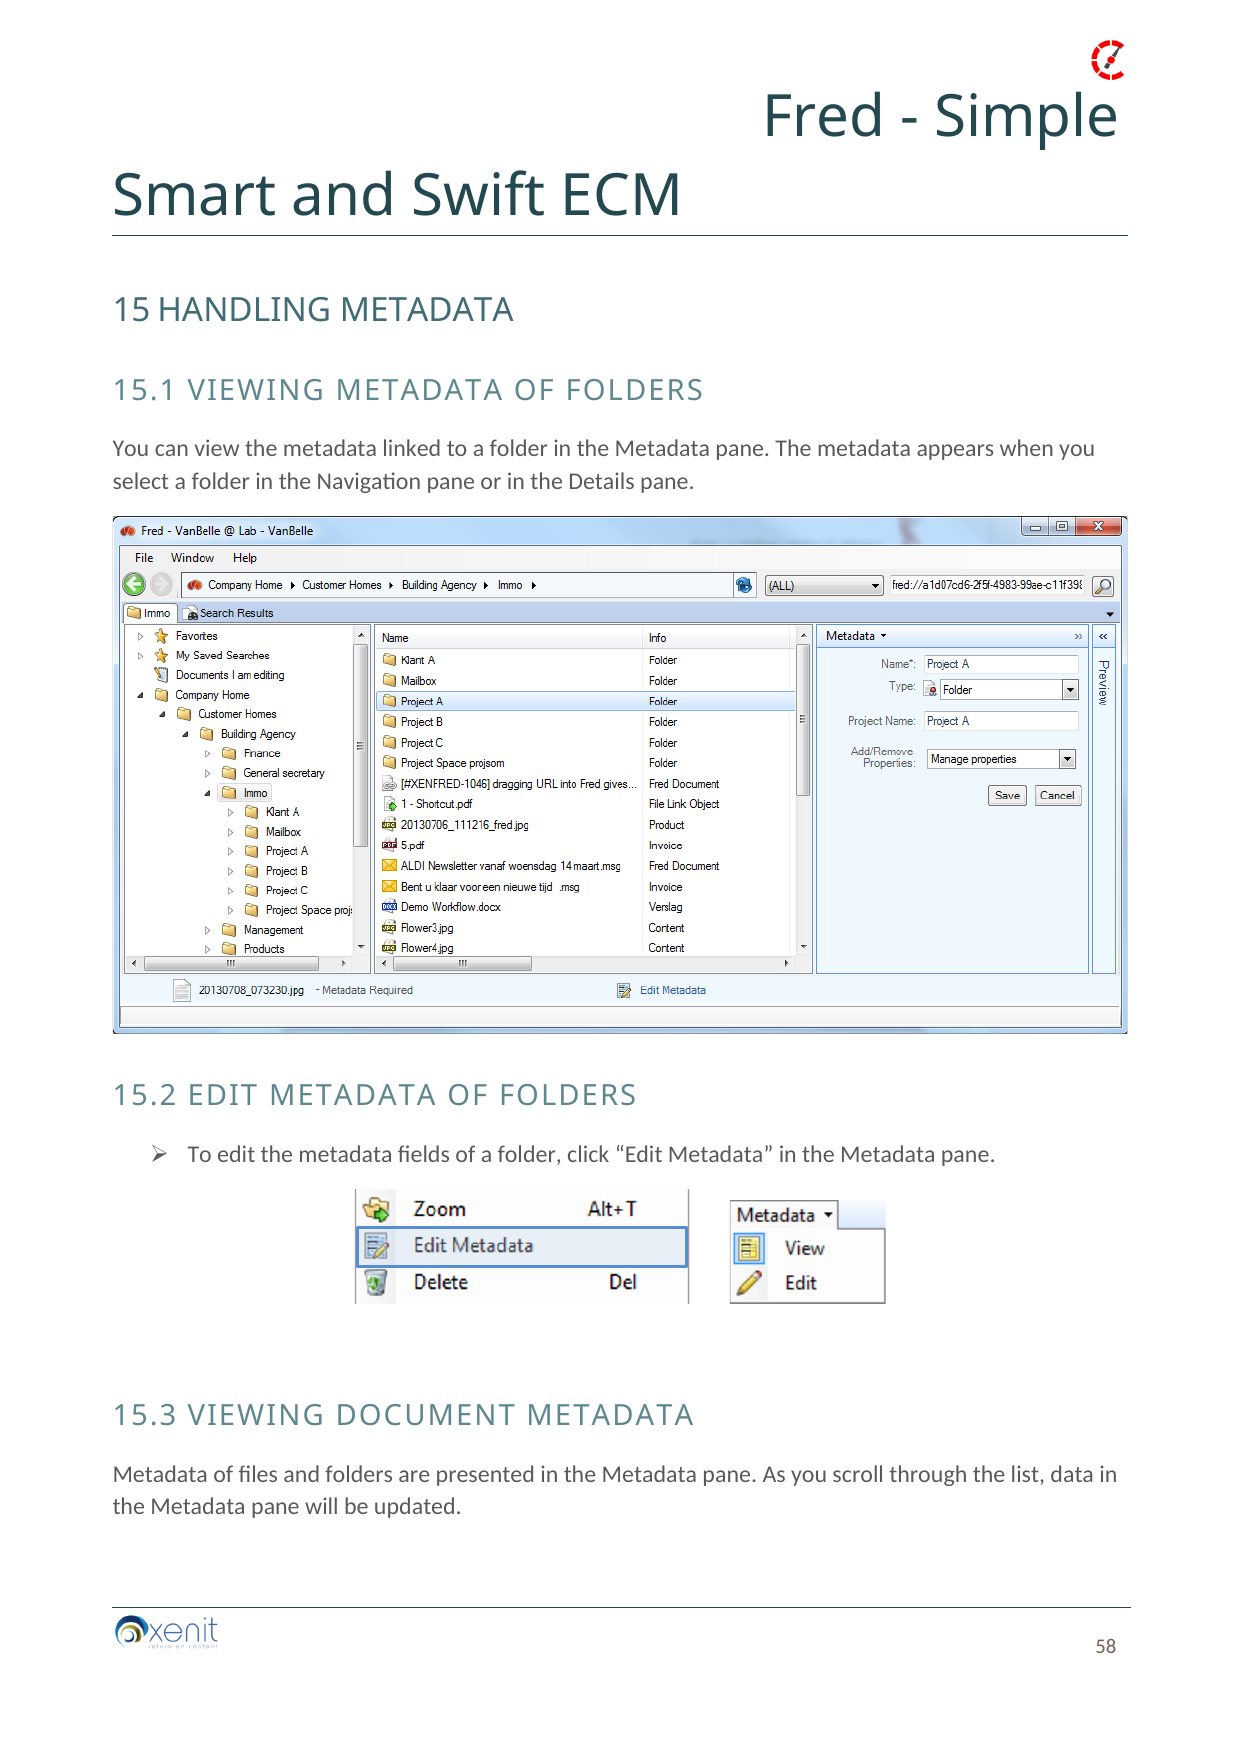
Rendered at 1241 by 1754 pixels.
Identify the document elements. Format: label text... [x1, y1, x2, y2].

picture [1087, 37, 1130, 83]
picture [354, 1189, 690, 1304]
text Metadata of files and folders are presented in the Metadata pane. As you scroll through the list, data in the Metadata pane will be updated. [112, 1459, 1128, 1521]
subtitle Viewing metadata of folders [112, 369, 1128, 408]
subtitle Handling metadata [112, 286, 1128, 331]
list To edit the metadata fields of a folder, click “Edit Metadata” in the Metadata pane. [150, 1139, 1128, 1168]
picture [729, 1200, 886, 1304]
text You can view the metadata linked to a folder in the Metadata pane. The metadata appears when you select a folder in the Navigation pane or in the Details pane. [112, 433, 1128, 495]
subtitle Viewing Document metadata [112, 1394, 1128, 1434]
picture [112, 516, 1128, 1034]
picture [112, 1610, 222, 1654]
subtitle Edit metadata of folders [112, 1074, 1128, 1114]
